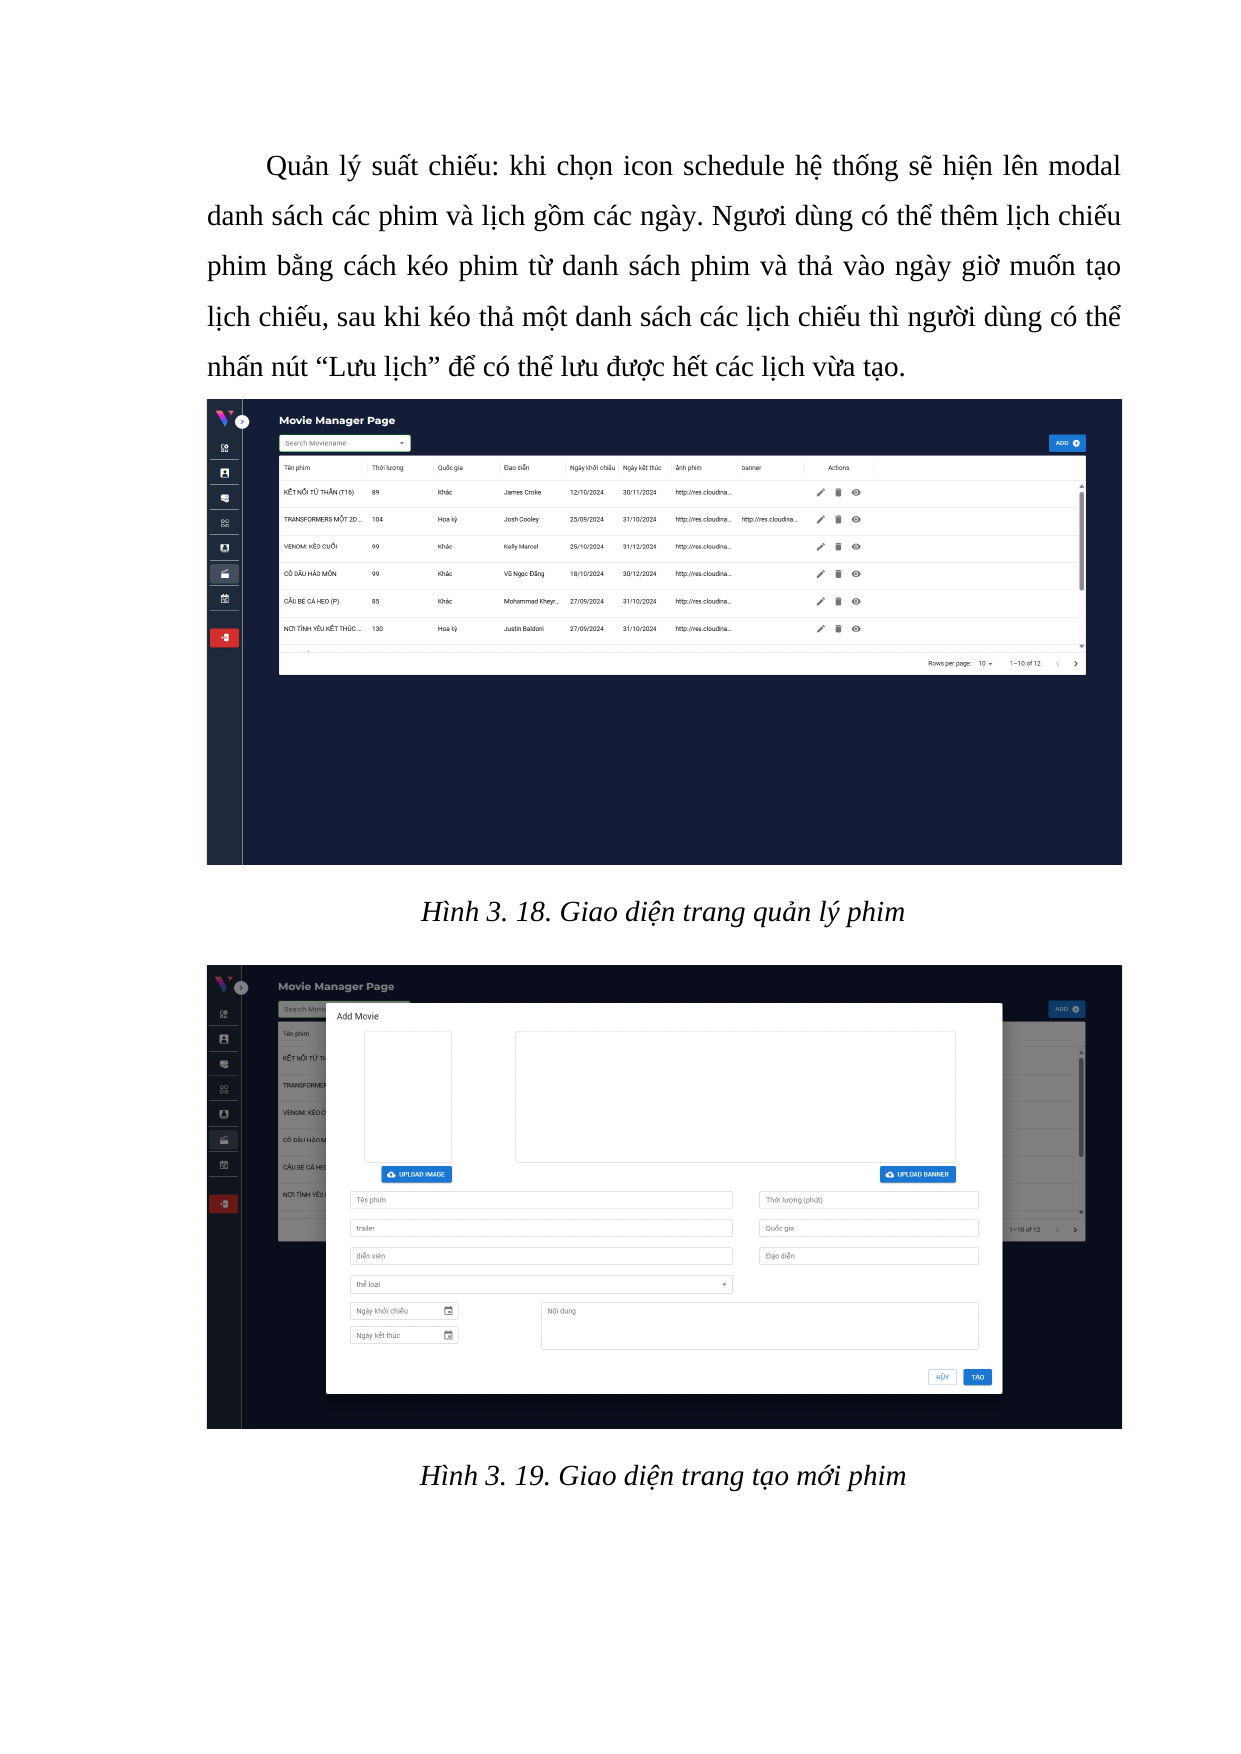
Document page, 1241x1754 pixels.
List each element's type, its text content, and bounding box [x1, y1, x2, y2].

picture [206, 965, 1123, 1429]
picture [206, 399, 1123, 865]
text Quản lý suất chiếu: khi chọn icon schedule hệ thống sẽ hiện lên modal danh sách các phim và lịch gồm các ngày. Ngươi dùng có thể thêm lịch chiếu phim bằng cách kéo phim từ danh sách phim và thả vào ngày giờ muốn tạo lịch chiếu, sau khi kéo thả một danh sách các lịch chiếu thì người dùng có thể nhấn nút “Lưu lịch” để có thể lưu được hết các lịch vừa tạo. [207, 148, 1122, 382]
